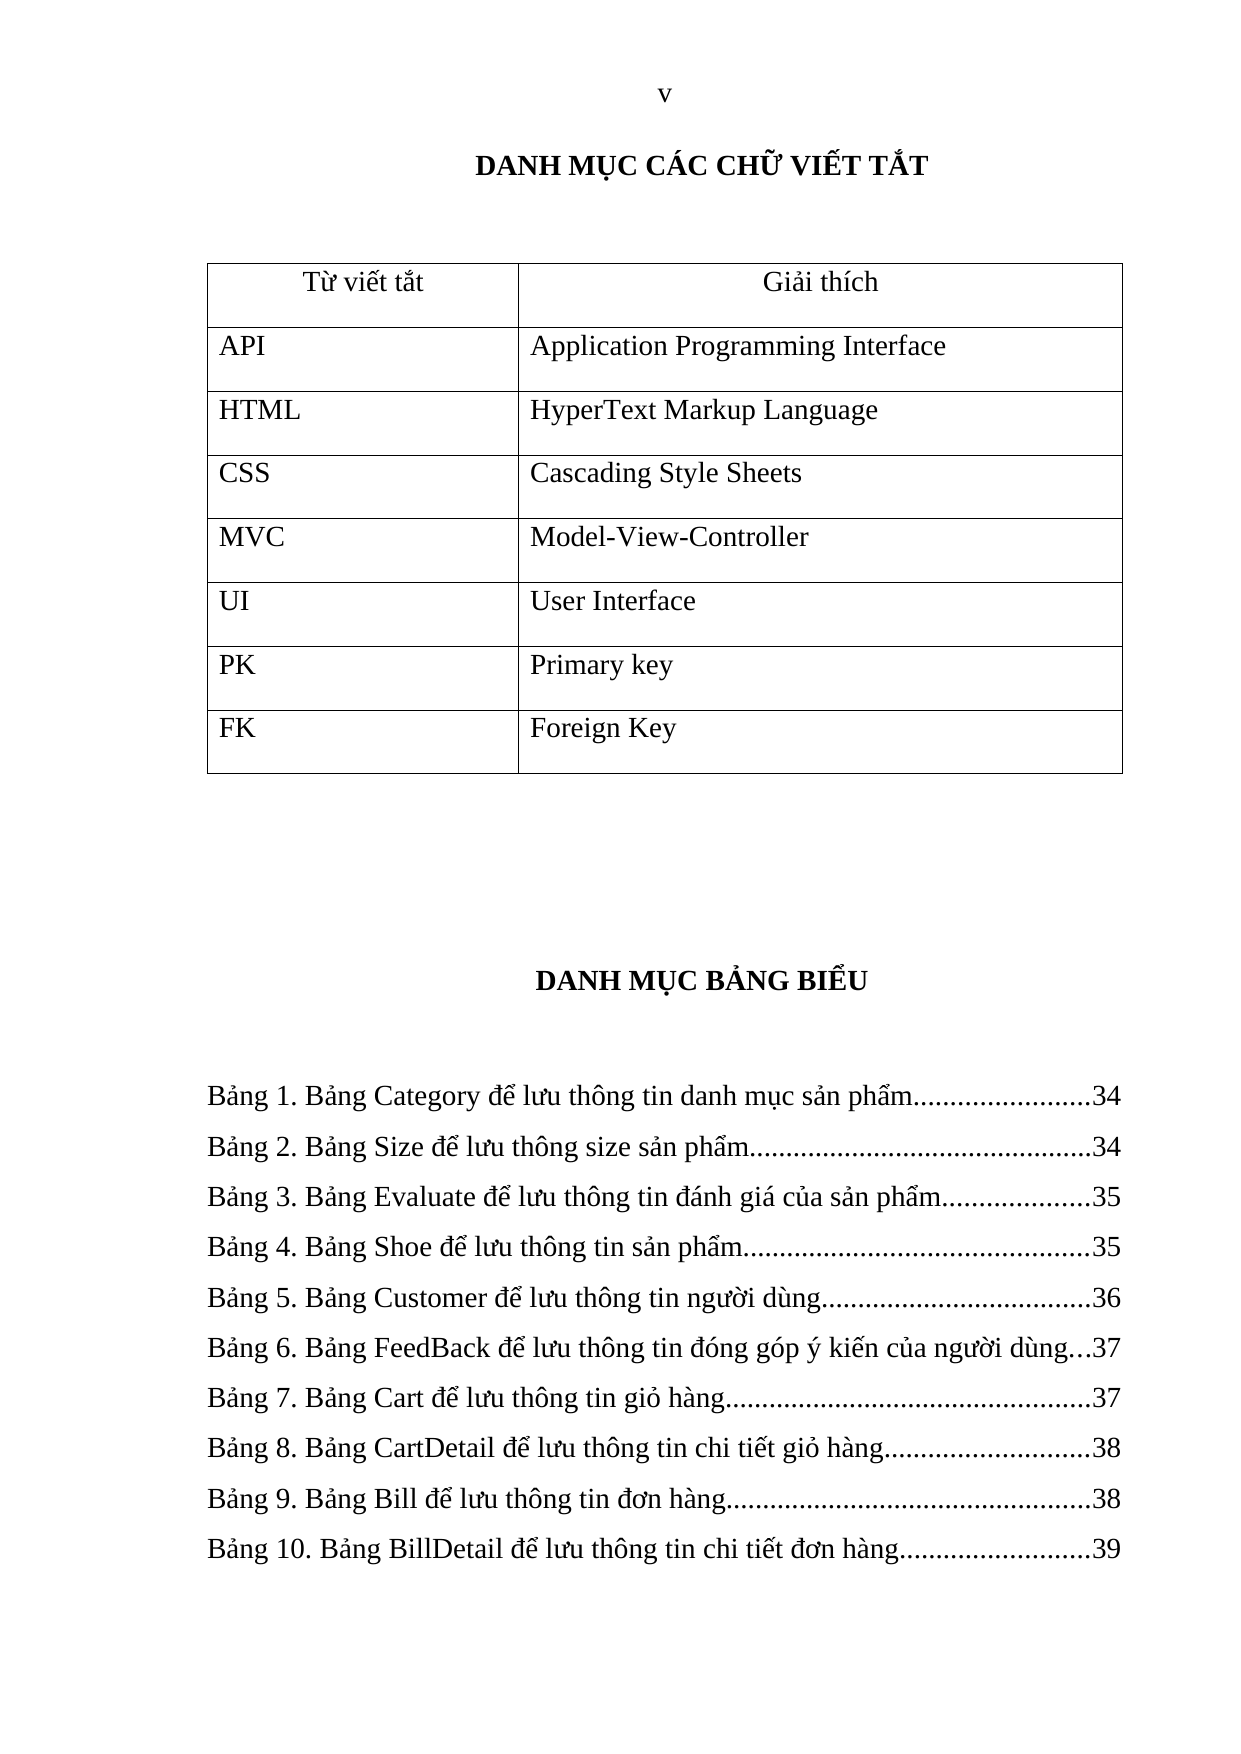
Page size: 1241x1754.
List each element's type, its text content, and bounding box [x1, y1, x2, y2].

text Bảng 2. Bảng Size để lưu thông size sản phẩm 34 [207, 1129, 1122, 1162]
text Bảng 8. Bảng CartDetail để lưu thông tin chi tiết giỏ hàng 38 [207, 1431, 1122, 1464]
text Bảng 5. Bảng Customer để lưu thông tin người dùng 36 [207, 1280, 1122, 1313]
table_cell Primary key [519, 647, 1122, 709]
table_cell API [208, 328, 518, 391]
table_header Từ viết tắt [208, 264, 518, 327]
text Bảng 4. Bảng Shoe để lưu thông tin sản phẩm 35 [207, 1229, 1122, 1263]
text Bảng 6. Bảng FeedBack để lưu thông tin đóng góp ý kiến của người dùng 37 [207, 1330, 1122, 1363]
table_cell Application Programming Interface [519, 328, 1122, 391]
text Bảng 1. Bảng Category để lưu thông tin danh mục sản phẩm 34 [207, 1078, 1122, 1112]
table_cell HTML [208, 392, 518, 454]
table_header Giải thích [519, 264, 1122, 327]
table_cell Foreign Key [519, 711, 1122, 773]
table_cell PK [208, 647, 518, 709]
text Bảng 7. Bảng Cart để lưu thông tin giỏ hàng 37 [207, 1380, 1122, 1414]
table_cell UI [208, 583, 518, 646]
table_cell Cascading Style Sheets [519, 456, 1122, 518]
subtitle DANH MỤC CÁC CHỮ VIẾT TẮT [282, 148, 1122, 181]
subtitle DANH MỤC BẢNG BIỂU [282, 963, 1122, 996]
table_cell CSS [208, 456, 518, 518]
table_cell MVC [208, 519, 518, 582]
table_cell Model-View-Controller [519, 519, 1122, 582]
table_cell HyperText Markup Language [519, 392, 1122, 454]
text Bảng 9. Bảng Bill để lưu thông tin đơn hàng 38 [207, 1481, 1122, 1514]
table_cell User Interface [519, 583, 1122, 646]
text Bảng 10. Bảng BillDetail để lưu thông tin chi tiết đơn hàng 39 [207, 1531, 1122, 1565]
table_cell FK [208, 711, 518, 773]
text Bảng 3. Bảng Evaluate để lưu thông tin đánh giá của sản phẩm 35 [207, 1179, 1122, 1213]
